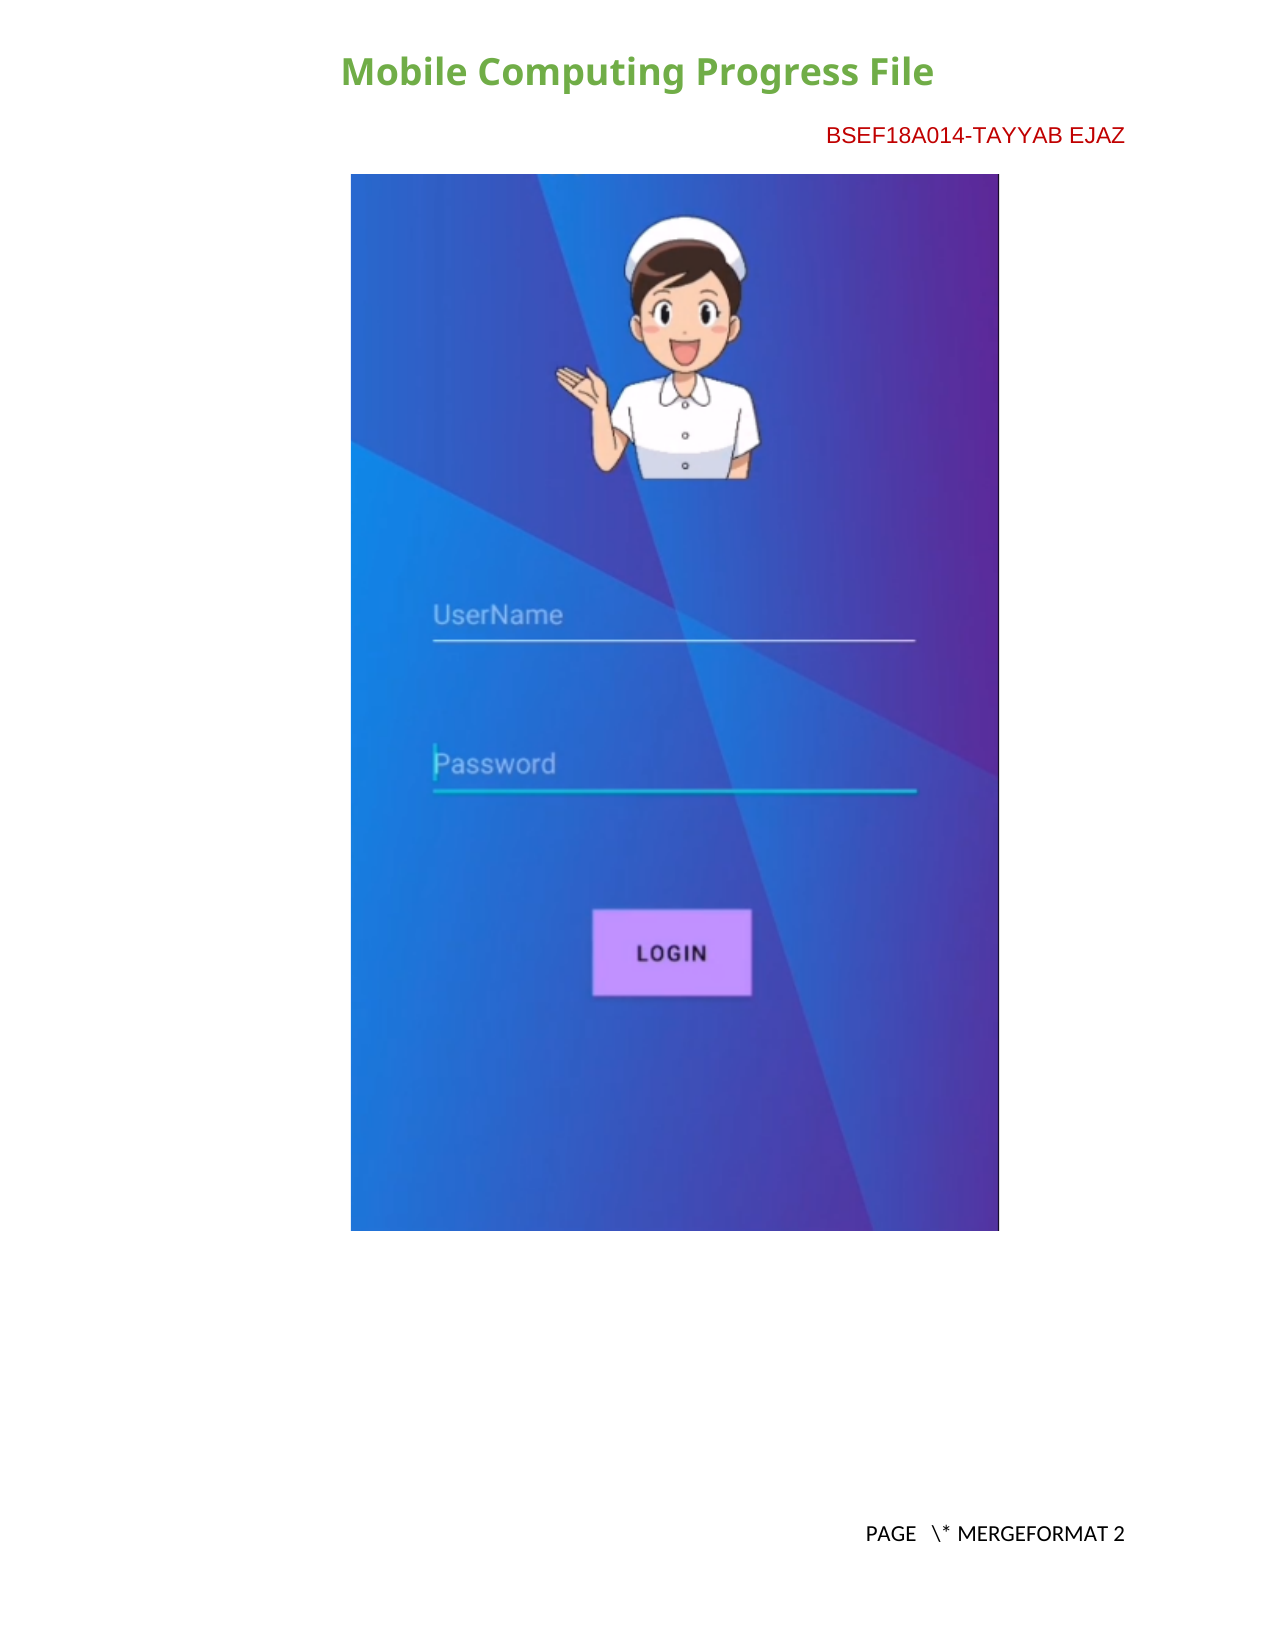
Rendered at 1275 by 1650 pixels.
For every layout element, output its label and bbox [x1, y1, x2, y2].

picture [350, 174, 1000, 1231]
